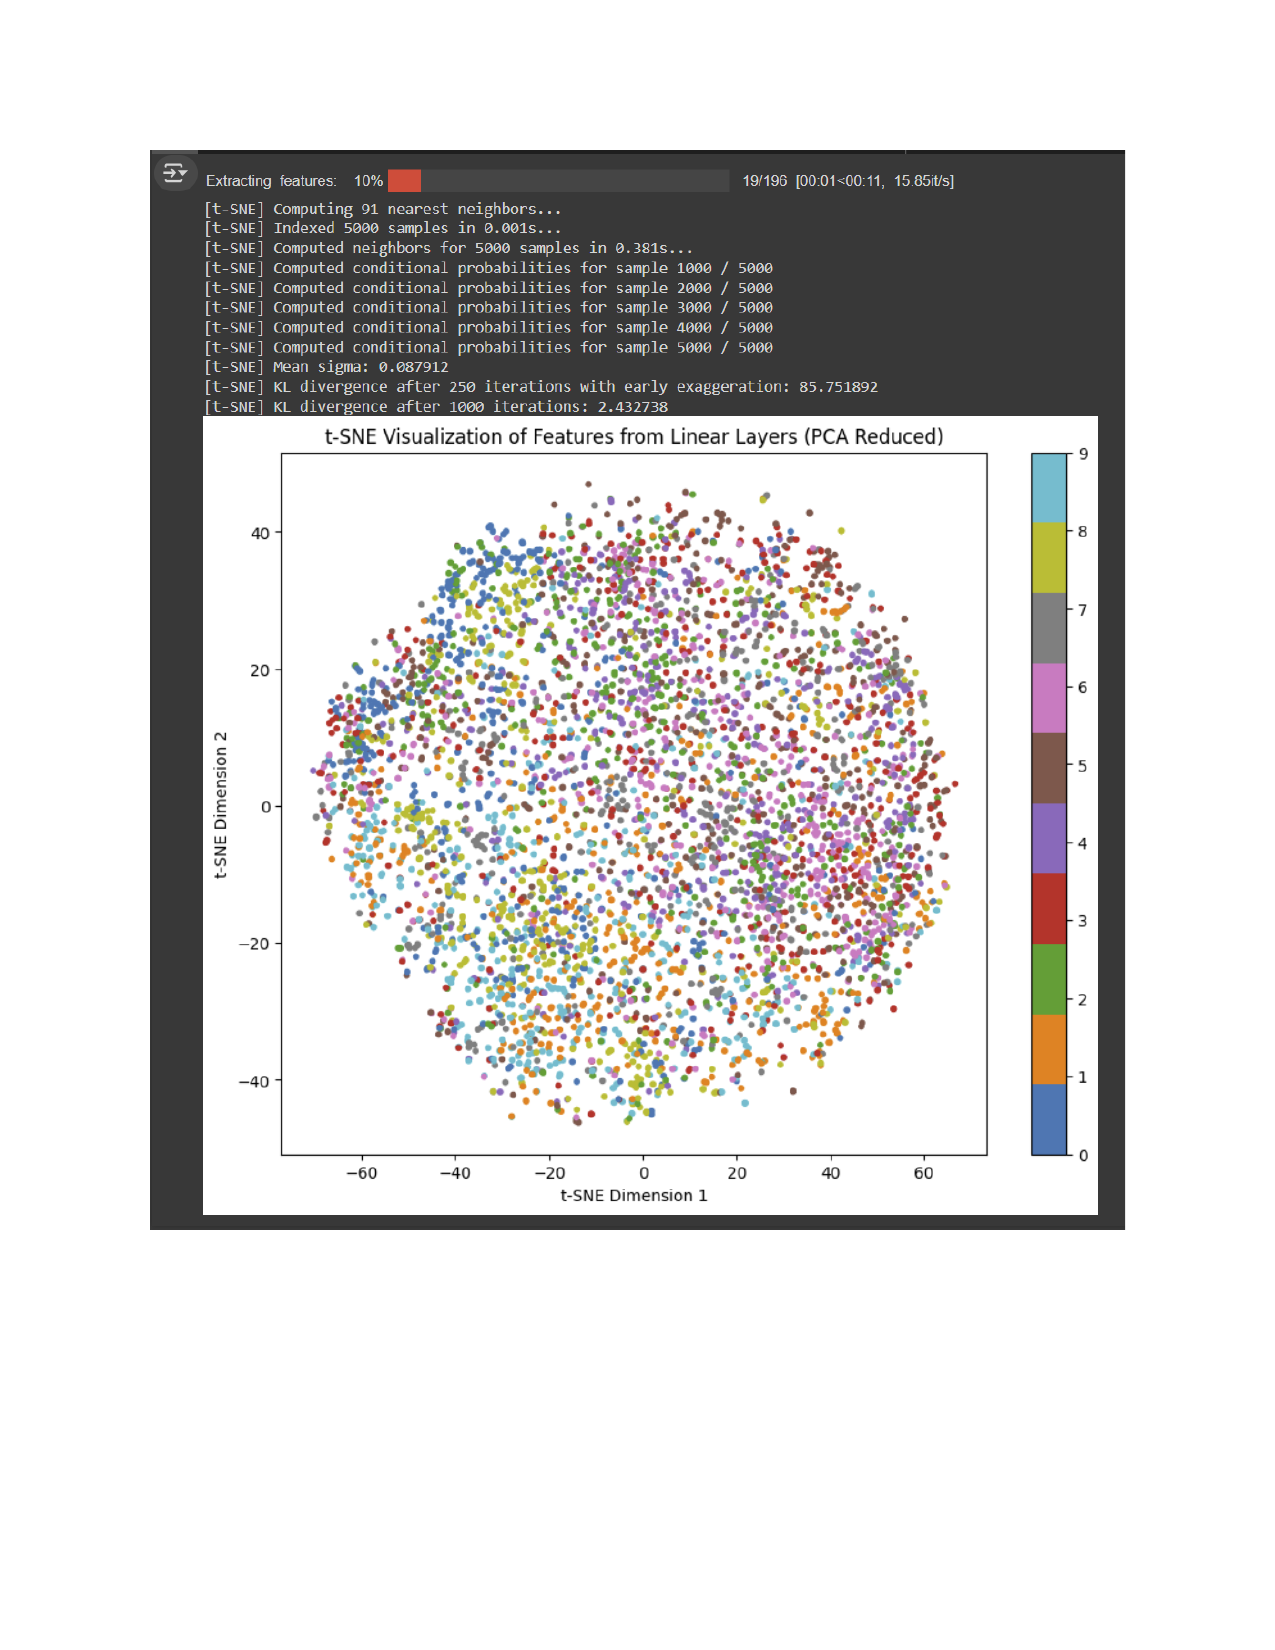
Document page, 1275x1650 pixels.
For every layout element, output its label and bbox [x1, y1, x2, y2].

picture [150, 150, 1125, 1230]
